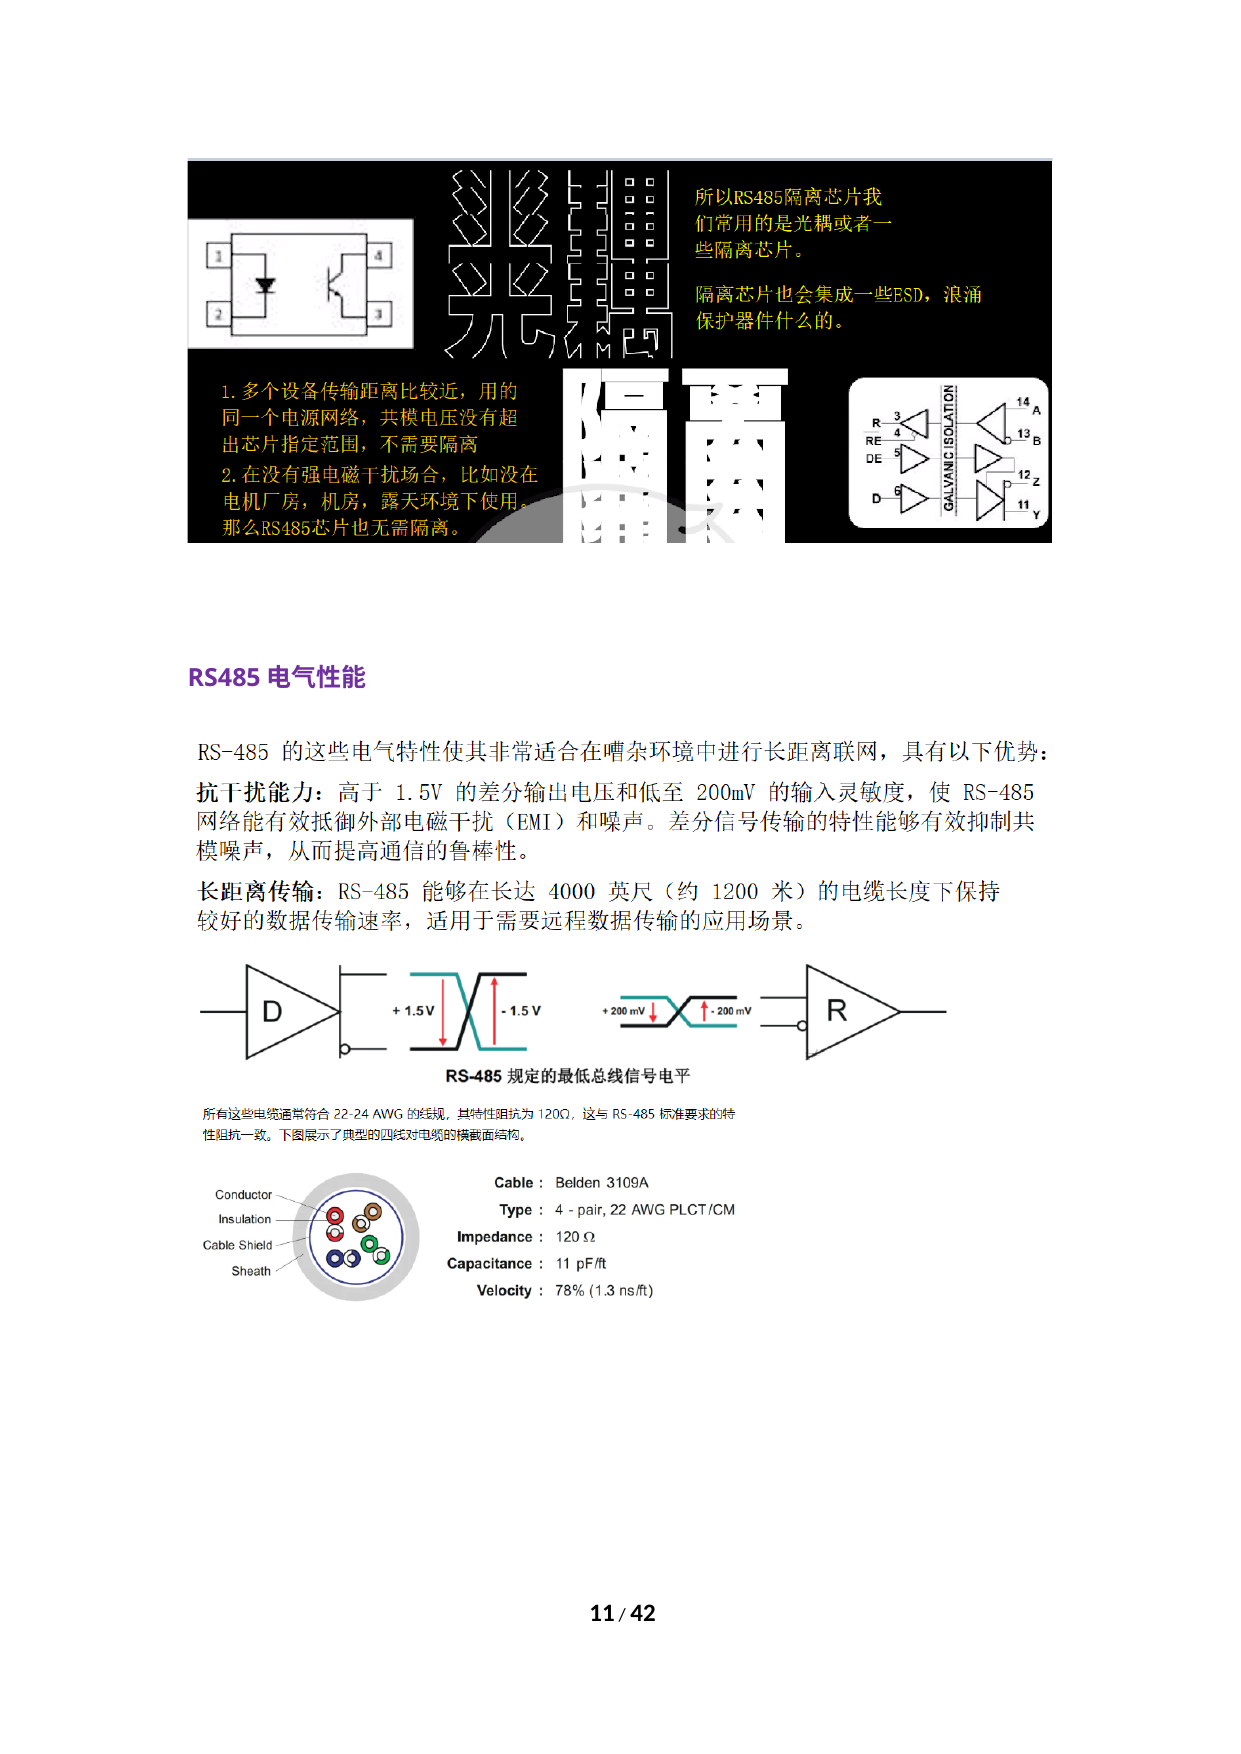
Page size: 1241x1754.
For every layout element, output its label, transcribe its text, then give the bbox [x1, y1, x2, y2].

subtitle RS485电气性能 [187, 643, 1053, 708]
picture [187, 158, 1053, 545]
picture [187, 737, 1053, 1303]
